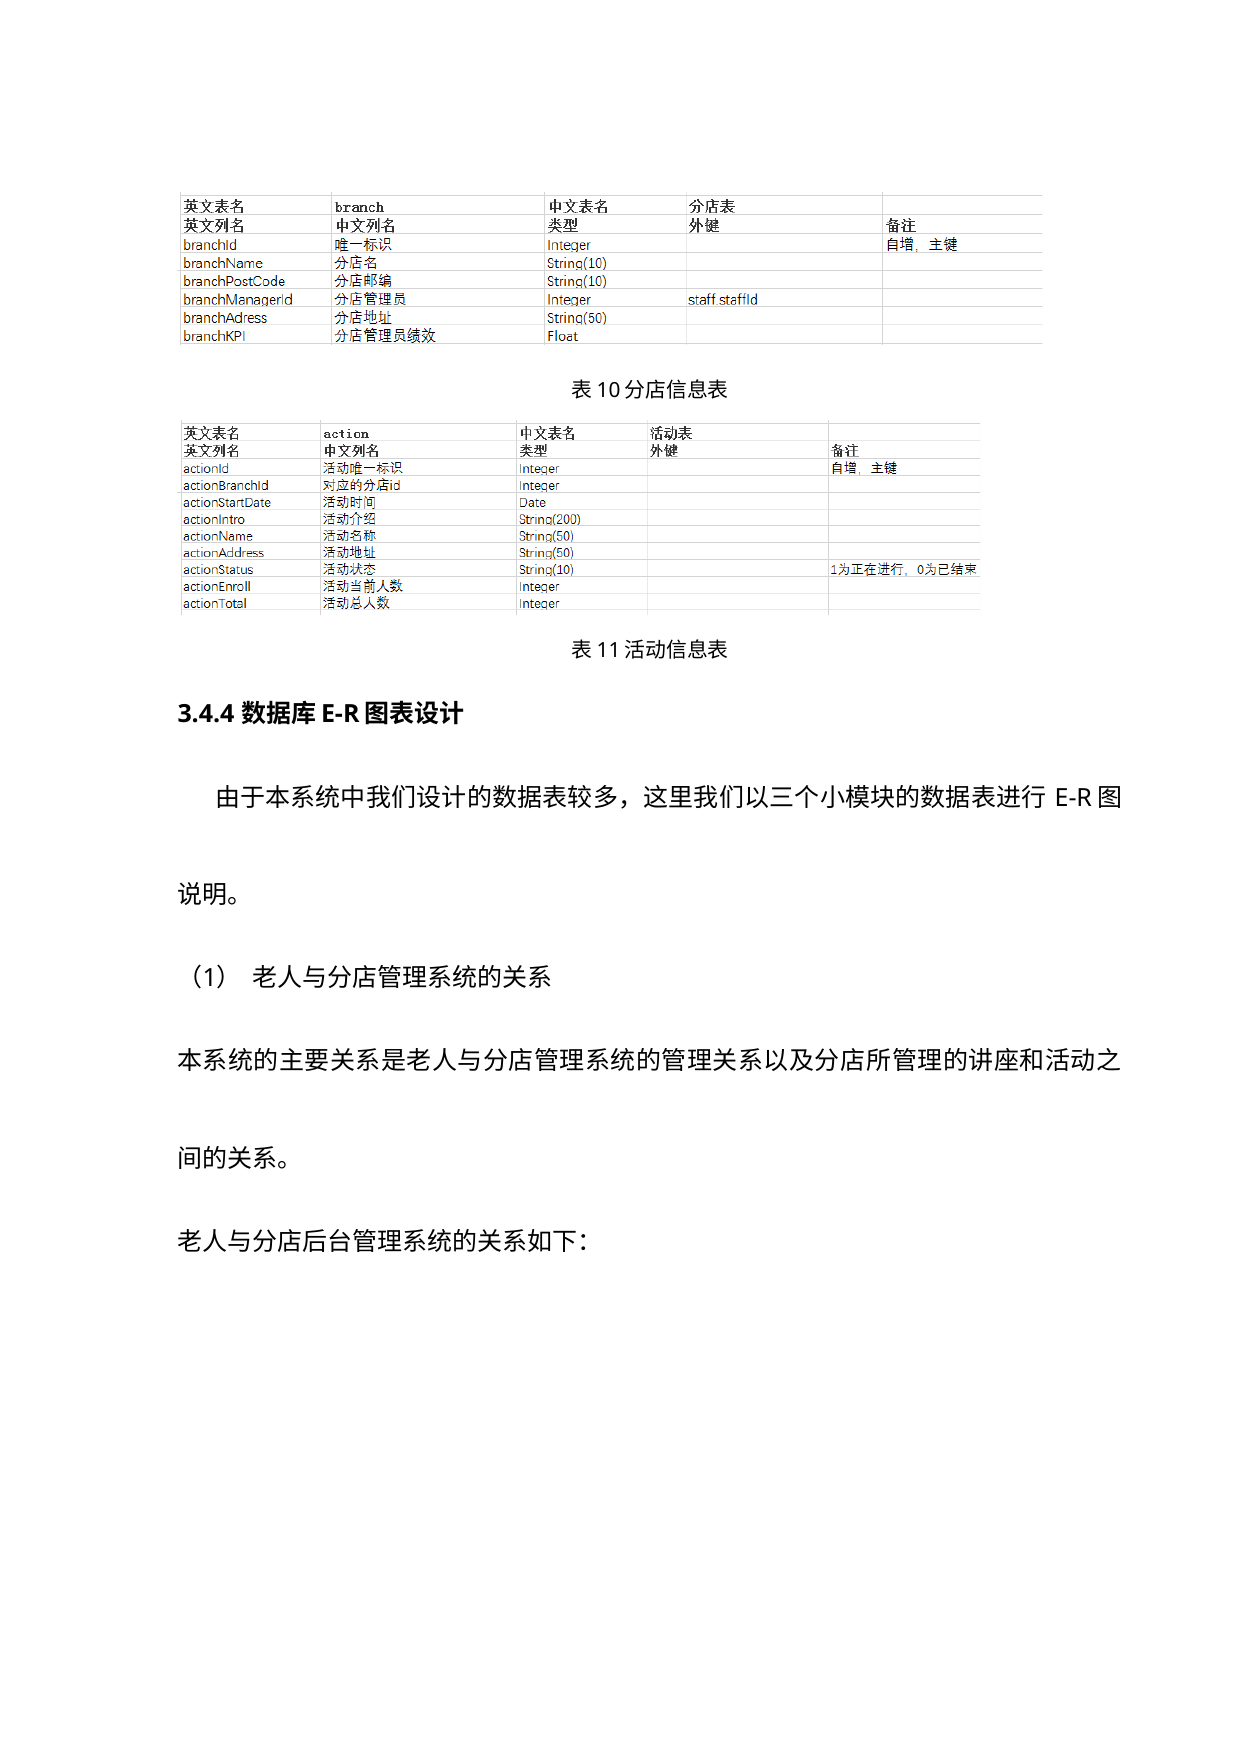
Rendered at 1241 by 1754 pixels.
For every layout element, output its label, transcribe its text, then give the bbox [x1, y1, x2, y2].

subtitle 3.4.4 数据库E-R图表设计 [177, 679, 1122, 744]
text 本系统的主要关系是老人与分店管理系统的管理关系以及分店所管理的讲座和活动之间的关系。 [177, 1026, 1122, 1189]
text 由于本系统中我们设计的数据表较多，这里我们以三个小模块的数据表进行E-R图说明。 [177, 763, 1122, 925]
list 老人与分店管理系统的关系 [177, 943, 1122, 1008]
picture [177, 420, 981, 615]
picture [177, 192, 1043, 345]
text 表 10分店信息表 [177, 372, 1122, 405]
text 表 11活动信息表 [177, 632, 1122, 664]
text 老人与分店后台管理系统的关系如下： [177, 1207, 1122, 1272]
